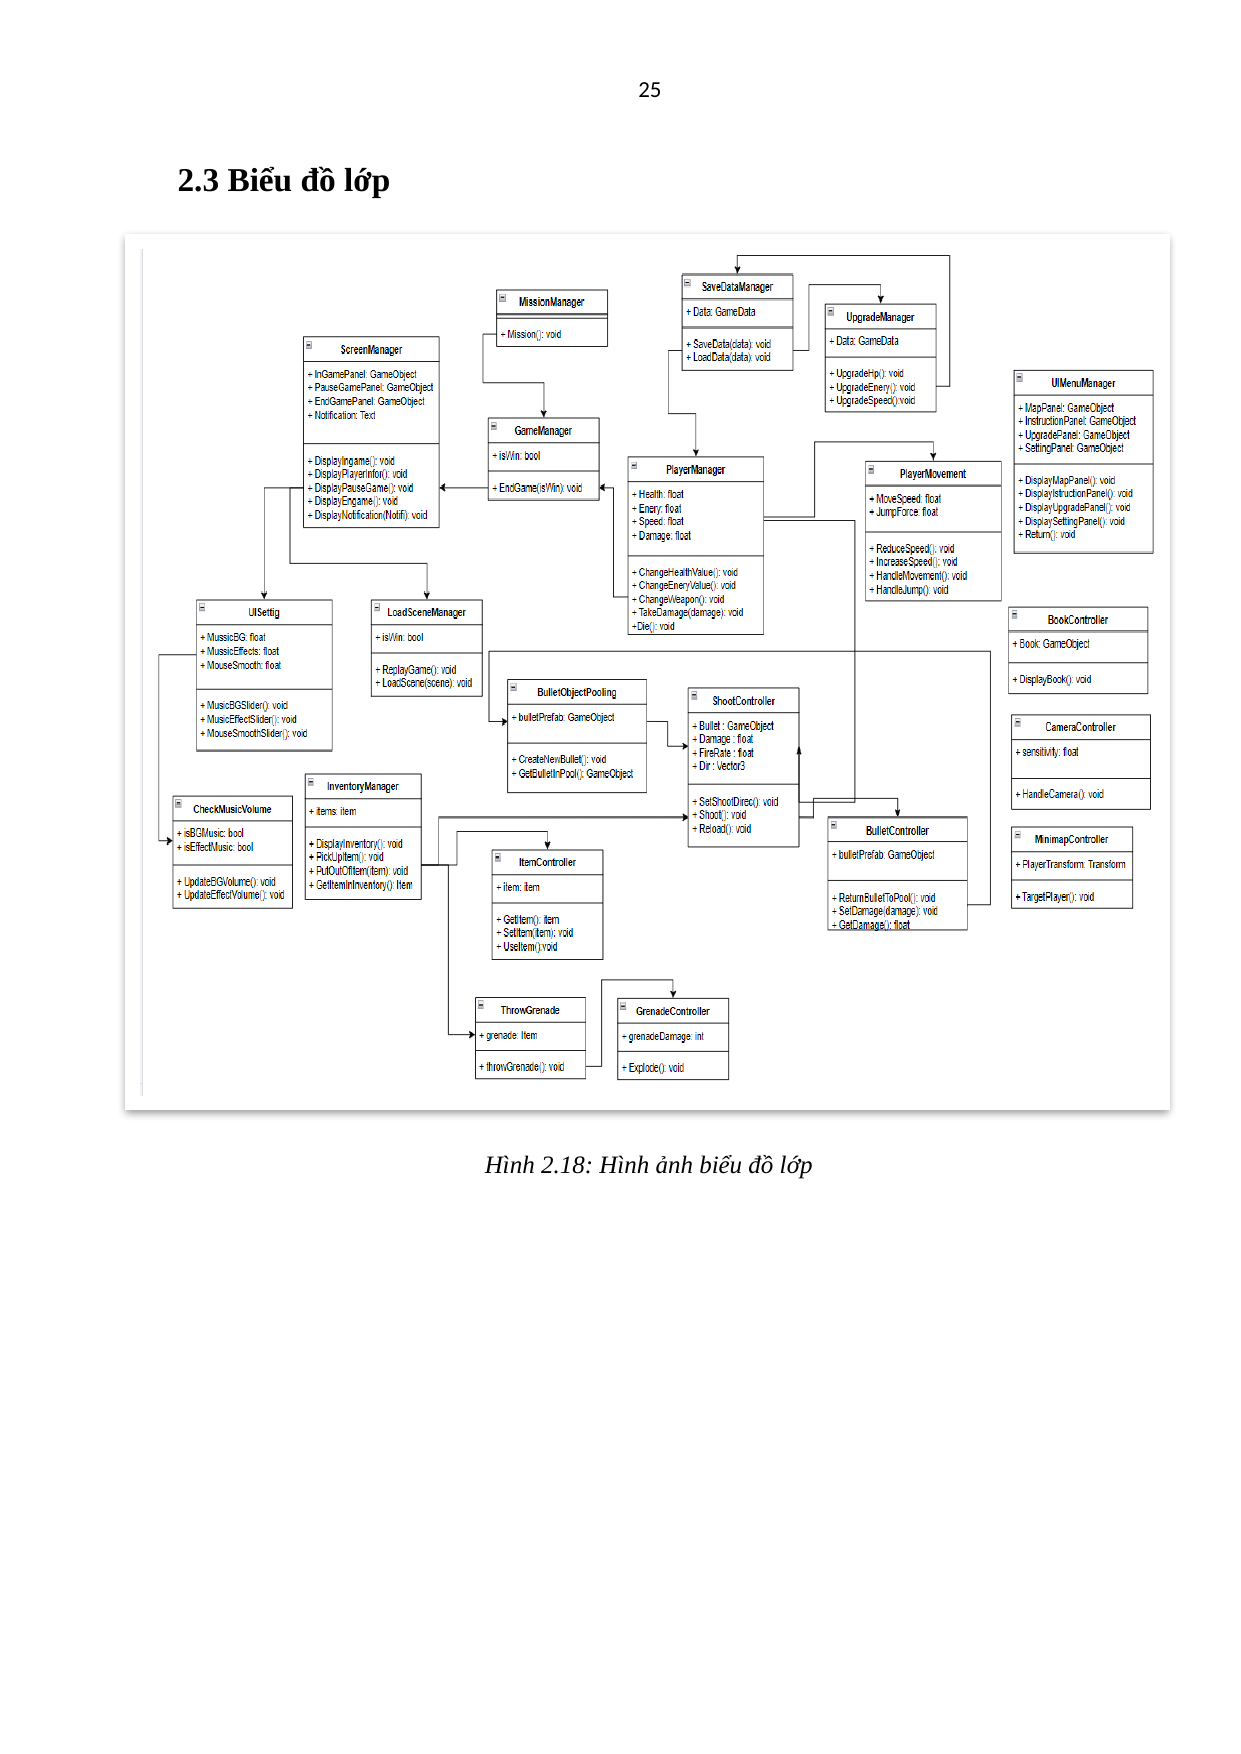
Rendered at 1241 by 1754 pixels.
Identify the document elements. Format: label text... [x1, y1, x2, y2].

text 2.3 Biểu đồ lớp [177, 160, 1122, 198]
text Hình 2.18: Hình ảnh biểu đồ lớp [177, 1151, 1122, 1179]
picture [140, 249, 1156, 1096]
